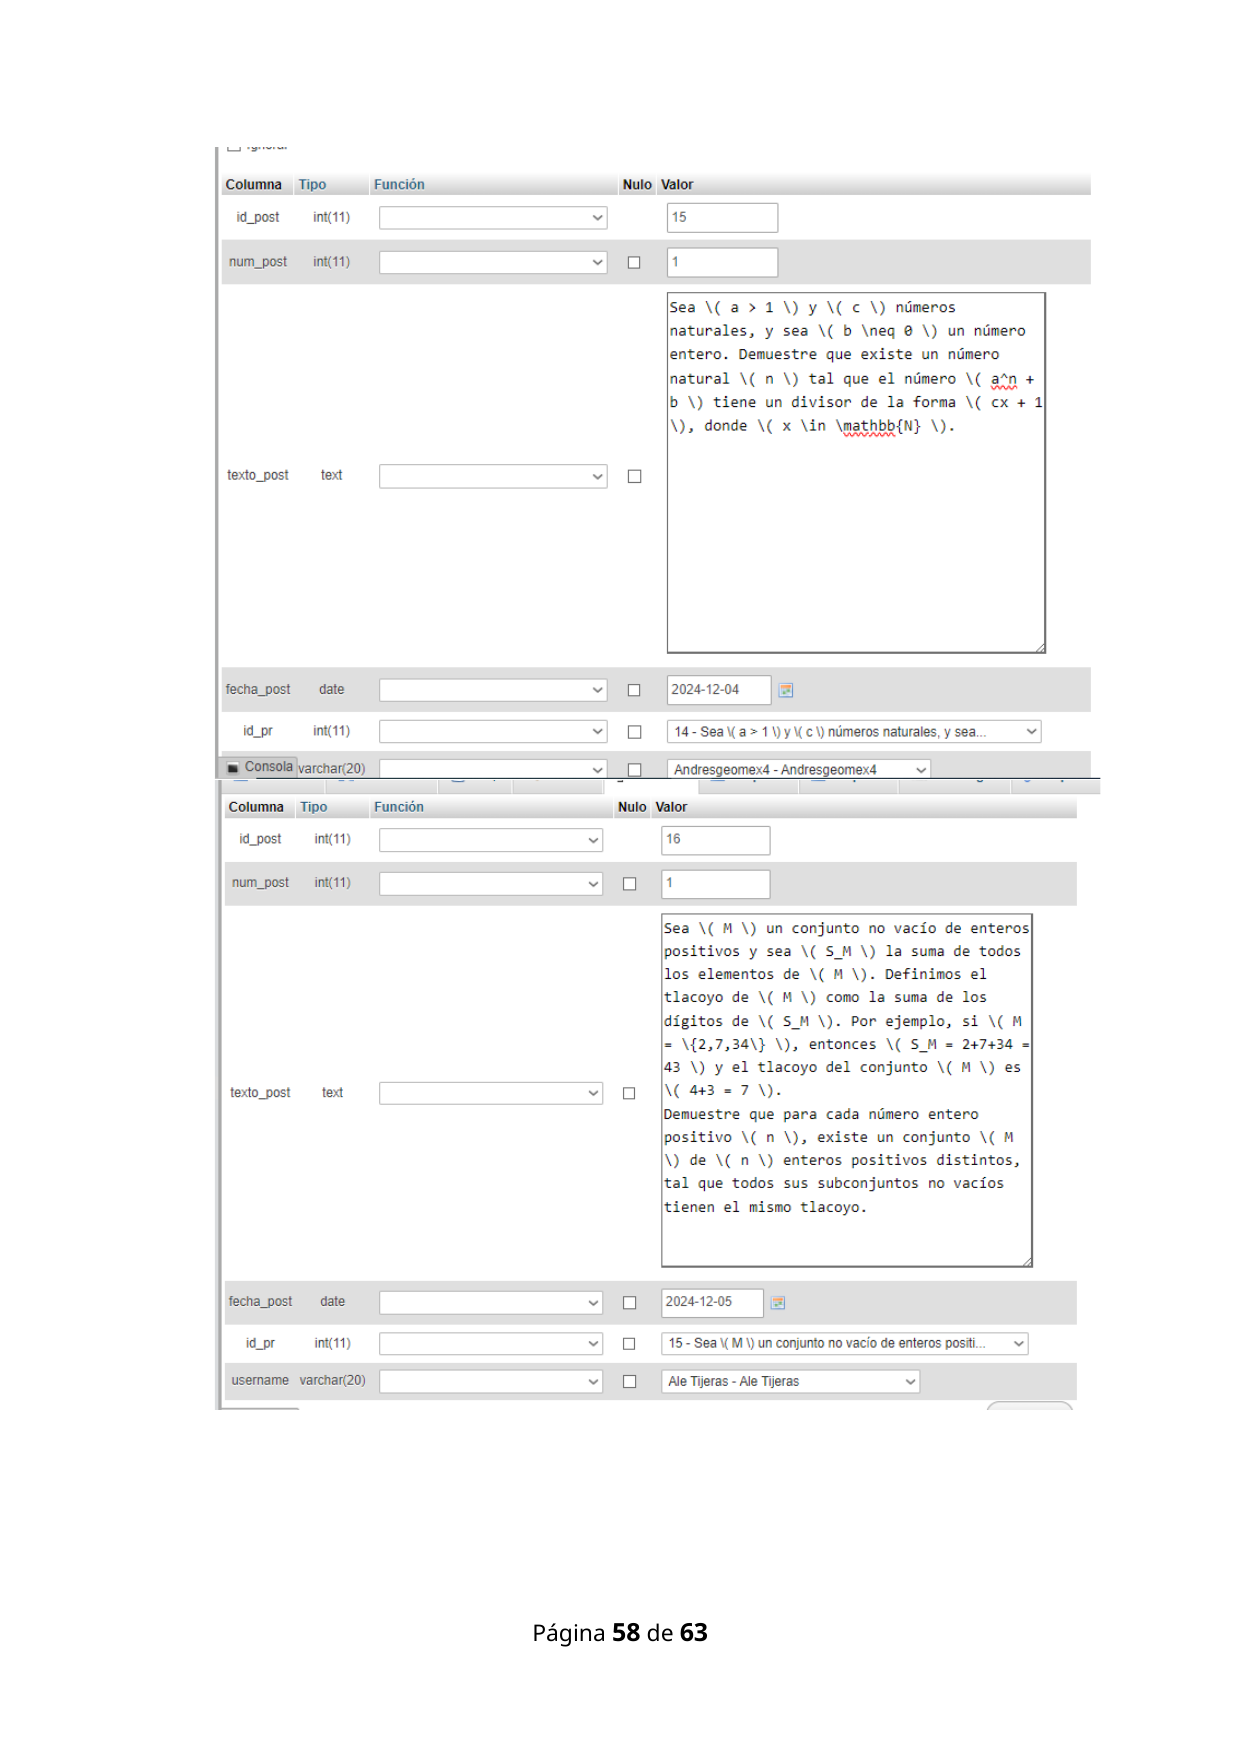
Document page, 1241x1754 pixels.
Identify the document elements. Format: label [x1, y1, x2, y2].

picture [214, 147, 1101, 779]
picture [214, 780, 1101, 1410]
